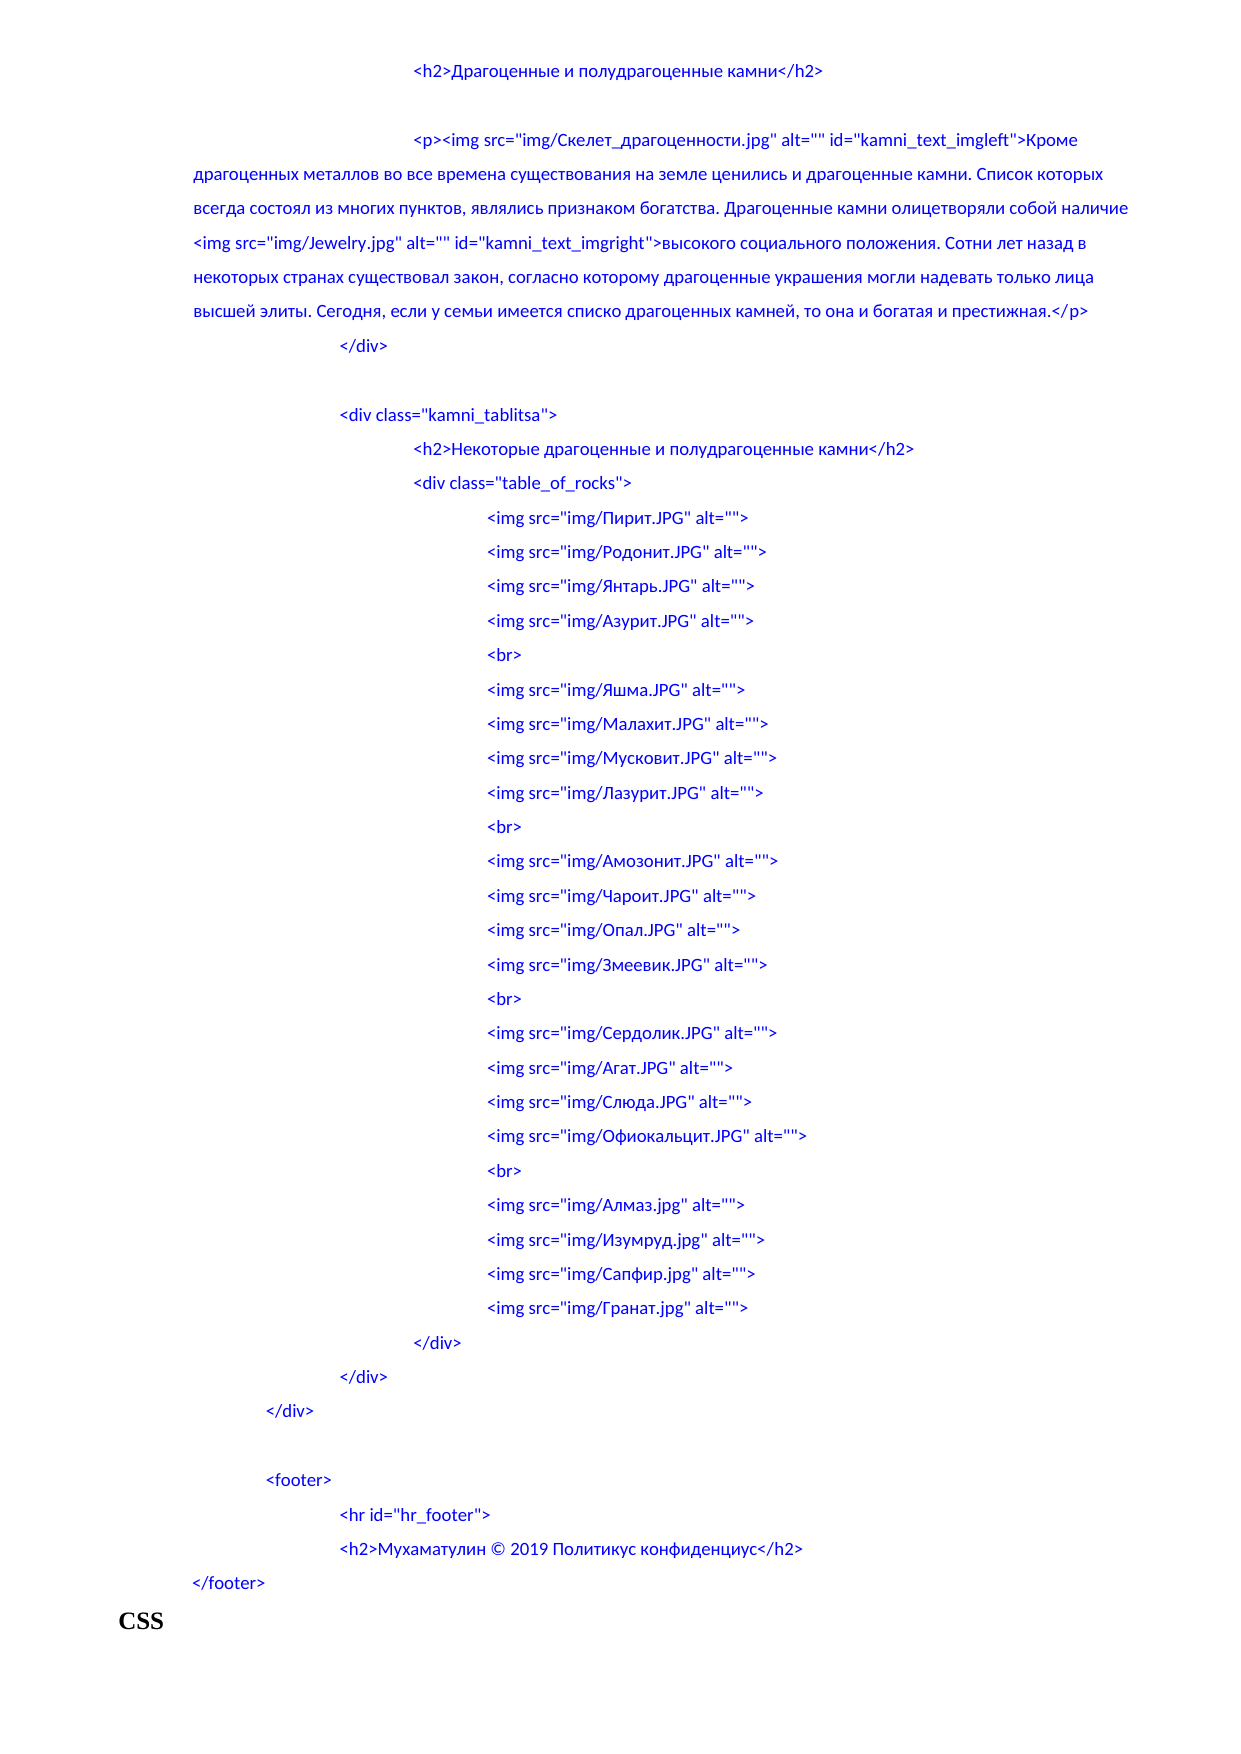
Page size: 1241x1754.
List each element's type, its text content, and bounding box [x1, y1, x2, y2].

list <img src="img/Пирит.JPG" alt=""> [193, 506, 1152, 529]
list <img src="img/Слюда.JPG" alt=""> [193, 1090, 1152, 1113]
list <img src="img/Изумруд.jpg" alt=""> [193, 1228, 1152, 1251]
list <img src="img/Сапфир.jpg" alt=""> [193, 1262, 1152, 1285]
list <div class="kamni_tablitsa"> [193, 403, 1152, 426]
list <br> [193, 815, 1152, 838]
list <img src="img/Янтарь.JPG" alt=""> [193, 575, 1152, 598]
list <footer> [193, 1468, 1152, 1491]
list </div> [193, 1331, 1152, 1354]
list <img src="img/Офиокальцит.JPG" alt=""> [193, 1125, 1152, 1148]
list <img src="img/Алмаз.jpg" alt=""> [193, 1193, 1152, 1216]
list </div> [193, 1365, 1152, 1388]
list <img src="img/Агат.JPG" alt=""> [193, 1056, 1152, 1079]
list </div> [193, 334, 1152, 357]
list <h2>Драгоценные и полудрагоценные камни</h2> [193, 59, 1152, 82]
list <img src="img/Гранат.jpg" alt=""> [193, 1297, 1152, 1319]
list <img src="img/Змеевик.JPG" alt=""> [193, 953, 1152, 976]
list </div> [193, 1400, 1152, 1423]
list <img src="img/Опал.JPG" alt=""> [193, 918, 1152, 941]
list <img src="img/Сердолик.JPG" alt=""> [193, 1022, 1152, 1044]
list <img src="img/Чароит.JPG" alt=""> [193, 884, 1152, 907]
list <br> [193, 1159, 1152, 1182]
list <img src="img/Мусковит.JPG" alt=""> [193, 747, 1152, 769]
list <img src="img/Родонит.JPG" alt=""> [193, 540, 1152, 563]
list <img src="img/Амозонит.JPG" alt=""> [193, 850, 1152, 873]
list <br> [193, 987, 1152, 1010]
list <img src="img/Малахит.JPG" alt=""> [193, 712, 1152, 735]
list <br> [193, 643, 1152, 666]
list <div class="table_of_rocks"> [193, 472, 1152, 494]
list <hr id="hr_footer"> [193, 1503, 1152, 1526]
list <img src="img/Азурит.JPG" alt=""> [193, 609, 1152, 632]
list </footer> [118, 1572, 1152, 1594]
list <h2>Мухаматулин © 2019 Политикус конфиденциус</h2> [193, 1537, 1152, 1560]
list <img src="img/Яшма.JPG" alt=""> [193, 678, 1152, 701]
list <h2>Некоторые драгоценные и полудрагоценные камни</h2> [193, 437, 1152, 460]
text CSS [118, 1606, 1152, 1635]
list <p><img src="img/Скелет_драгоценности.jpg" alt="" id="kamni_text_imgleft">Кроме драгоценных металлов во все времена существования на земле ценились и драгоценные камни. Список которых всегда состоял из многих пунктов, являлись признаком богатства. Драгоценные камни олицетворяли собой наличие <img src="img/Jewelry.jpg" alt="" id="kamni_text_imgright">высокого социального положения. Сотни лет назад в некоторых странах существовал закон, согласно которому драгоценные украшения могли надевать только лица высшей элиты. Сегодня, если у семьи имеется списко драгоценных камней, то она и богатая и престижная.</p> [193, 128, 1152, 323]
list <img src="img/Лазурит.JPG" alt=""> [193, 781, 1152, 804]
